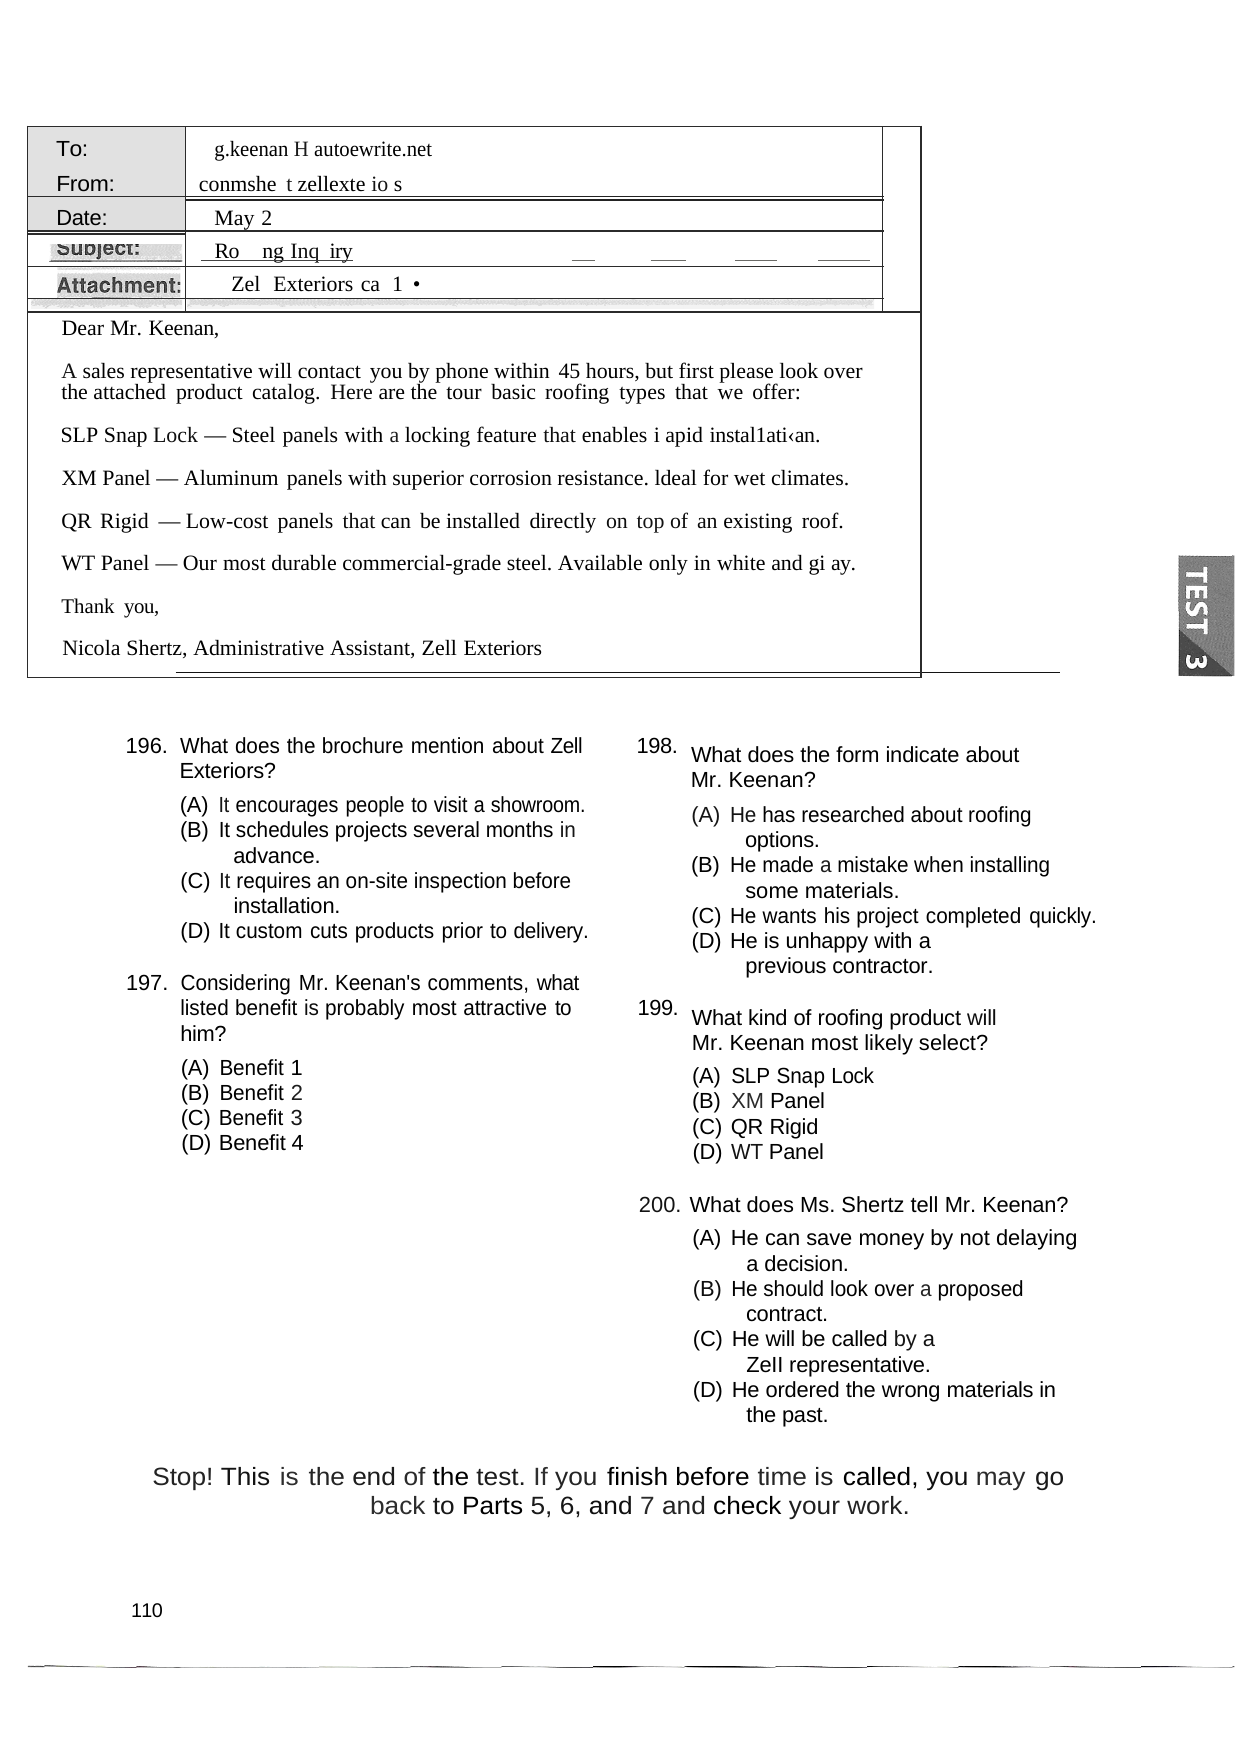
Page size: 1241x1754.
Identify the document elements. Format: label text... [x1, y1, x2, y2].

picture [57, 267, 181, 298]
list It schedules projects several months in advance. [180, 817, 587, 868]
list XM Panel [692, 1089, 1240, 1114]
list He made a mistake when installing some materials. [691, 852, 1059, 903]
list Considering Mr. Keenan's comments, what [126, 969, 679, 995]
text Exteriors? [179, 758, 679, 783]
list Benefit 3 [181, 1106, 679, 1131]
picture [49, 244, 183, 262]
list Benefit 4 [181, 1131, 679, 1156]
list He is unhappy with a previous contractor. [691, 928, 1014, 978]
list WT Panel [692, 1139, 1240, 1164]
list He should look over a proposed contract. [693, 1276, 1032, 1326]
list He wants his project completed quickly. [691, 904, 1240, 928]
list SLP Snap Lock [692, 1064, 1240, 1089]
list What does the brochure mention about Zell 198. [125, 733, 679, 758]
list He ordered the wrong materials in the past. [693, 1377, 1089, 1427]
text 200. What does Ms. Shertz tell Mr. Keenan? [639, 1192, 1240, 1217]
picture [30, 299, 183, 309]
list It custom cuts products prior to delivery. [180, 918, 679, 943]
list He will be called by a ZeII representative. [693, 1326, 973, 1377]
picture [187, 299, 875, 309]
picture [1177, 555, 1235, 677]
list Benefit 2 [181, 1080, 679, 1106]
text him? [180, 1020, 679, 1046]
list It requires an on-site inspection before installation. [180, 868, 582, 918]
text Stop! This is the end of the test. If you finish before time is called, you may go back to Parts 5, 6, and 7 and check your work. [152, 1462, 1118, 1519]
list Benefit 1 [181, 1055, 679, 1080]
list He has researched about roofing options. [691, 802, 1041, 852]
text listed benefit is probably most attractive to 199. [180, 995, 679, 1020]
list QR Rigid [692, 1114, 1240, 1139]
text What kind of roofing product will Mr. Keenan most likely select? [691, 1004, 1020, 1055]
list He can save money by not delaying a decision. [692, 1226, 1088, 1276]
text What does the form indicate about Mr. Keenan? [691, 743, 1020, 792]
list It encourages people to visit a showroom. [179, 792, 679, 817]
